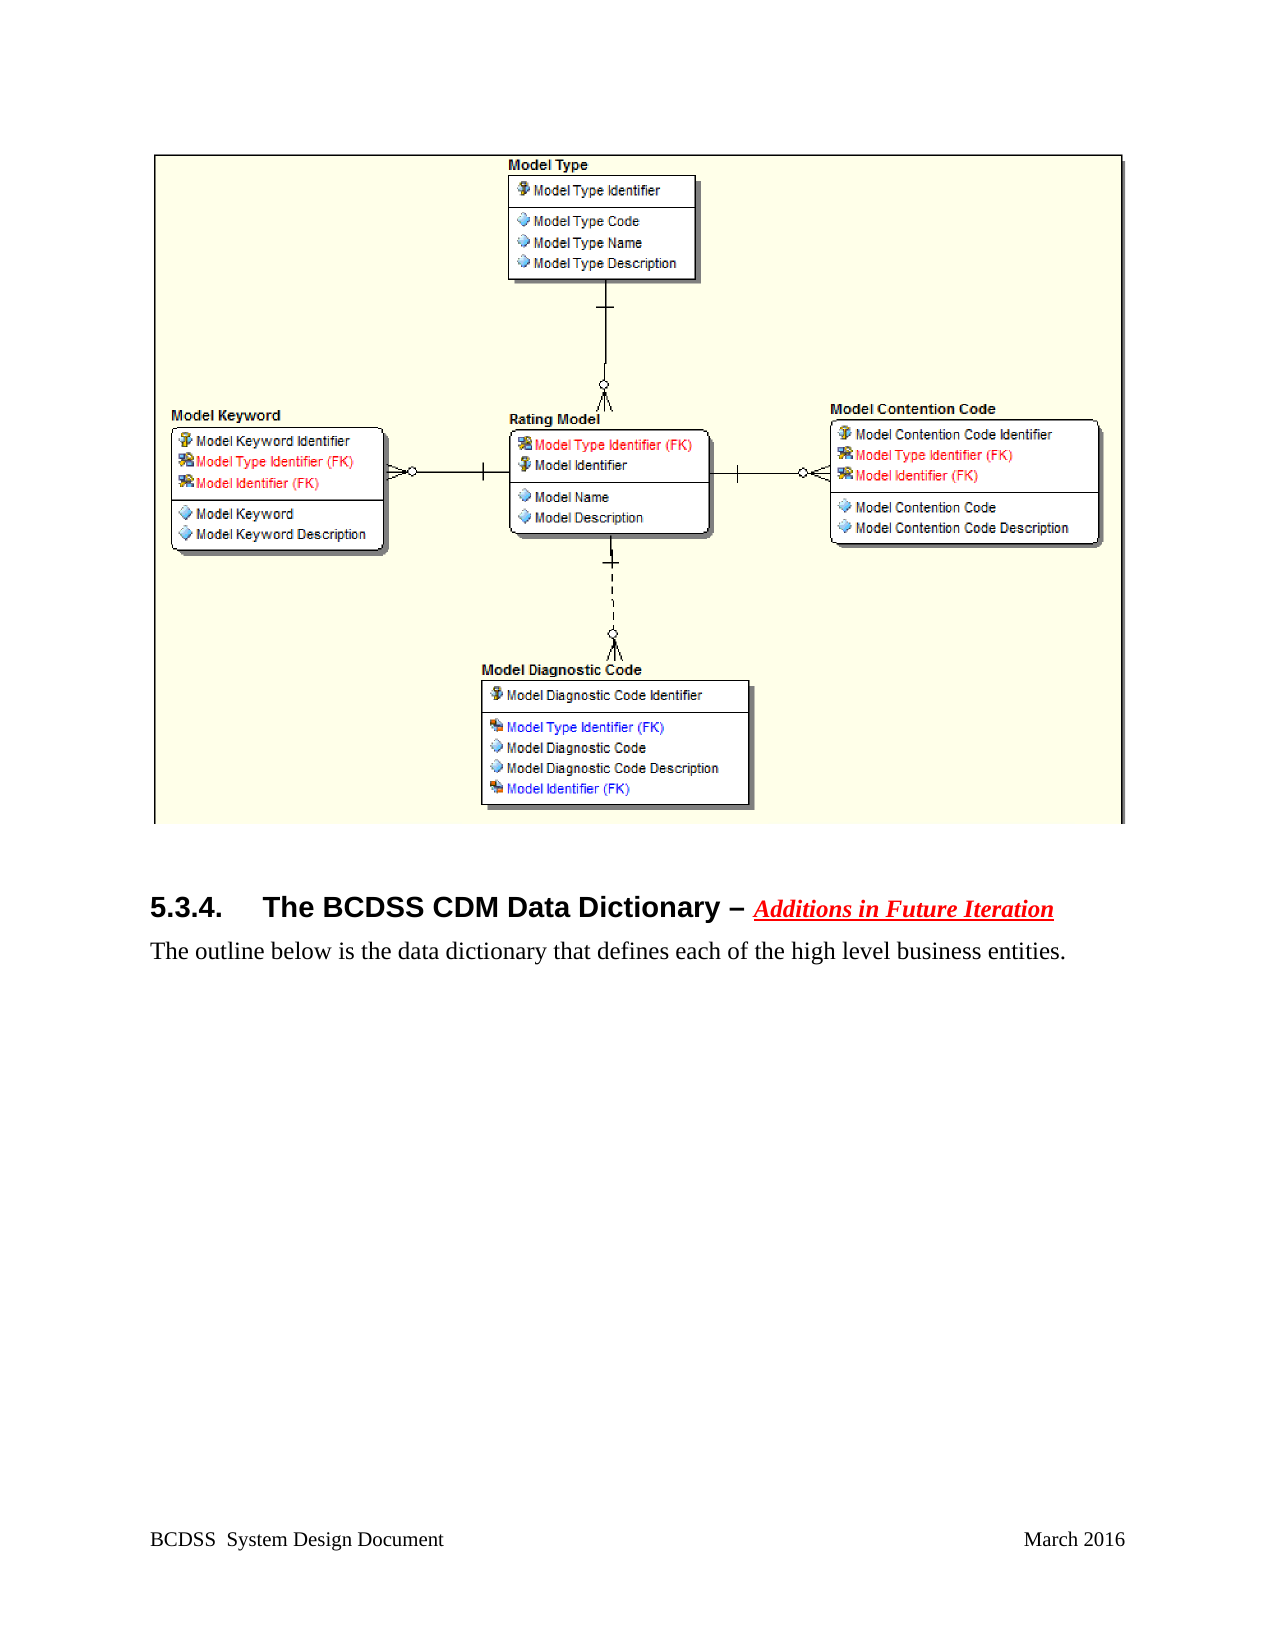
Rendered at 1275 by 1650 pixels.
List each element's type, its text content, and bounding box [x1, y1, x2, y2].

text The outline below is the data dictionary that defines each of the high level business entities. [150, 936, 1125, 965]
picture [150, 150, 1125, 824]
subtitle The BCDSS CDM Data Dictionary – Additions in Future Iteration [150, 890, 1125, 924]
